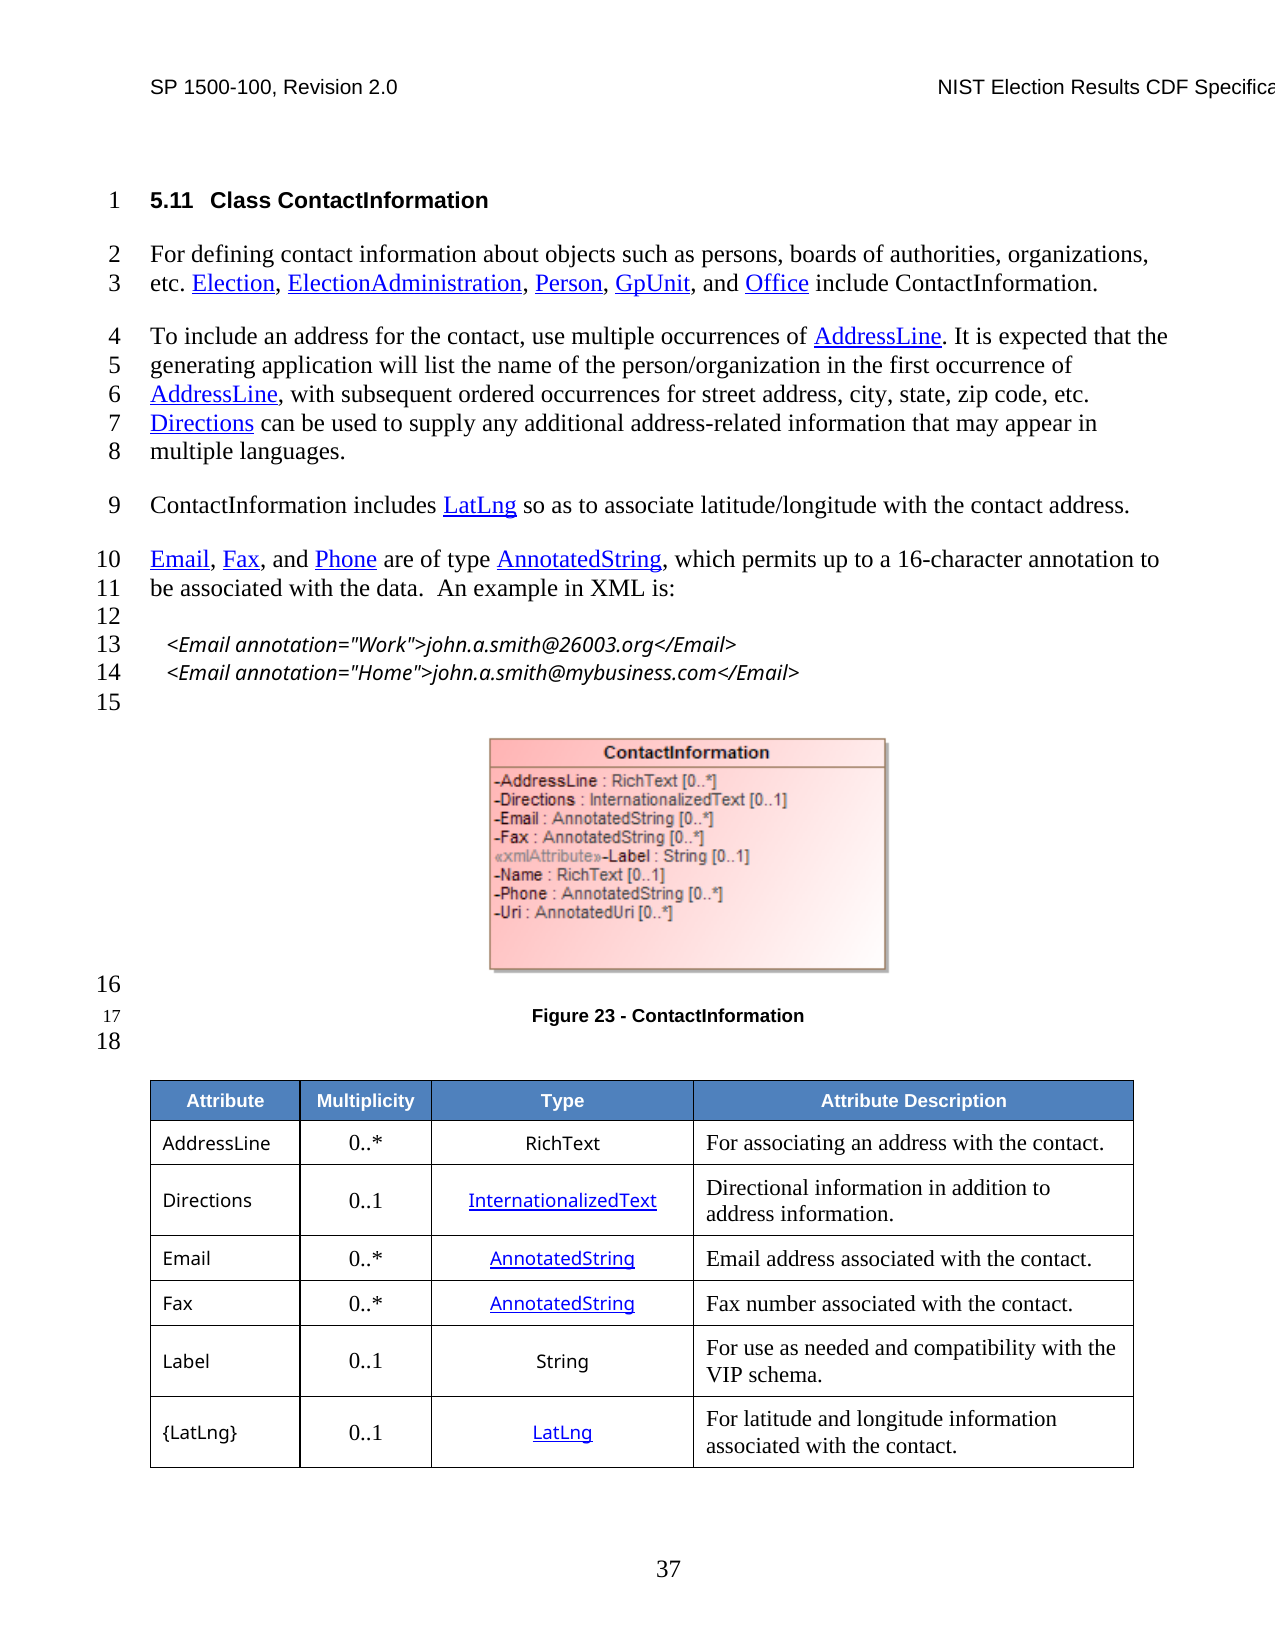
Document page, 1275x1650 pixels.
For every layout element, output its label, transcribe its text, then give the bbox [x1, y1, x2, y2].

table_header Multiplicity [301, 1081, 431, 1120]
table_cell RichText [432, 1121, 693, 1164]
text Email, Fax, and Phone are of type AnnotatedString, which permits up to a 16-character annotation to be associated with the data. An example in XML is: [150, 544, 1186, 601]
picture [466, 715, 908, 992]
table_cell For latitude and longitude information associated with the contact. [694, 1397, 1133, 1467]
subtitle Class ContactInformation [150, 187, 1186, 214]
table_cell For use as needed and compatibility with the VIP schema. [694, 1326, 1133, 1396]
table_cell 0..* [301, 1121, 431, 1164]
table_cell {LatLng} [151, 1397, 299, 1467]
table_cell Email [151, 1236, 299, 1280]
table_cell InternationalizedText [432, 1165, 693, 1235]
table_cell 0..* [301, 1281, 431, 1325]
table_cell For associating an address with the contact. [694, 1121, 1133, 1164]
text <Email annotation="Home">john.a.smith@mybusiness.com</Email> [150, 658, 1186, 687]
table_cell AnnotatedString [432, 1236, 693, 1280]
table_cell 0..1 [301, 1326, 431, 1396]
table_cell String [432, 1326, 693, 1396]
table_cell 0..1 [301, 1397, 431, 1467]
table_cell Fax number associated with the contact. [694, 1281, 1133, 1325]
table_header Attribute Description [694, 1081, 1133, 1120]
table_cell AnnotatedString [432, 1281, 693, 1325]
text For defining contact information about objects such as persons, boards of authorities, organizations, etc. Election, ElectionAdministration, Person, GpUnit, and Office include ContactInformation. [150, 239, 1186, 296]
table_cell 0..1 [301, 1165, 431, 1235]
table_header Type [432, 1081, 693, 1120]
text To include an address for the contact, use multiple occurrences of AddressLine. It is expected that the generating application will list the name of the person/organization in the first occurrence of AddressLine, with subsequent ordered occurrences for street address, city, state, zip code, etc. Directions can be used to supply any additional address-related information that may appear in multiple languages. [150, 321, 1186, 465]
table_cell Directional information in addition to address information. [694, 1165, 1133, 1235]
text Figure 23 - ContactInformation [150, 1004, 1186, 1026]
table_cell Fax [151, 1281, 299, 1325]
text ContactInformation includes LatLng so as to associate latitude/longitude with the contact address. [150, 490, 1186, 519]
table_cell Label [151, 1326, 299, 1396]
table_cell Directions [151, 1165, 299, 1235]
table_cell Email address associated with the contact. [694, 1236, 1133, 1280]
text <Email annotation="Work">john.a.smith@26003.org</Email> [150, 630, 1186, 658]
table_cell AddressLine [151, 1121, 299, 1164]
table_cell LatLng [432, 1397, 693, 1467]
table_header Attribute [151, 1081, 299, 1120]
table_cell 0..* [301, 1236, 431, 1280]
